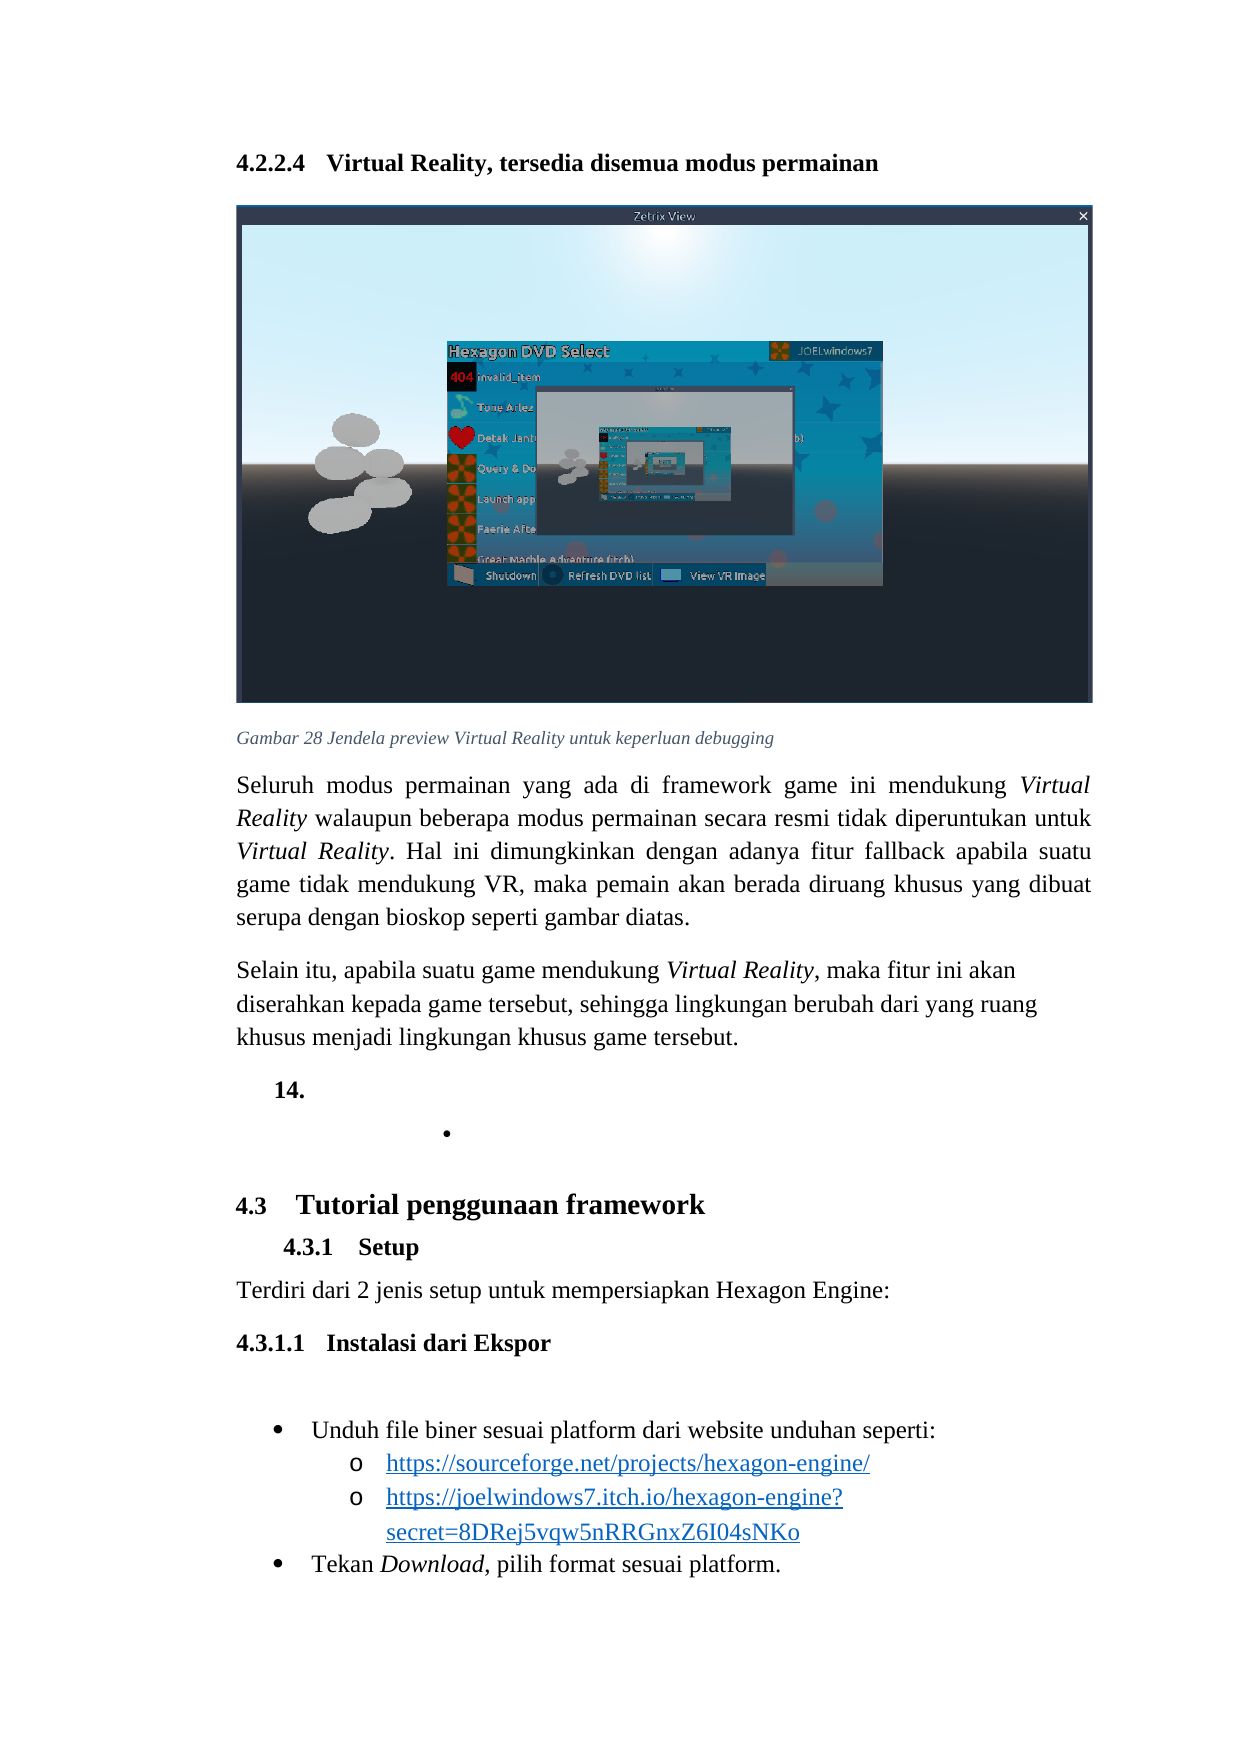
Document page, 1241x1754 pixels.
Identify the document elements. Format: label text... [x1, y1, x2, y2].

list https://sourceforge.net/projects/hexagon-engine/ [349, 1448, 1092, 1478]
picture [236, 205, 1093, 703]
list Unduh file biner sesuai platform dari website unduhan seperti: [274, 1415, 1092, 1444]
subtitle Virtual Reality, tersedia disemua modus permainan [236, 148, 1092, 176]
list Tekan Download, pilih format sesuai platform. [274, 1549, 1092, 1578]
text Terdiri dari 2 jenis setup untuk mempersiapkan Hexagon Engine: [236, 1275, 1092, 1303]
text Gambar 28 Jendela preview Virtual Reality untuk keperluan debugging [236, 727, 1092, 749]
subtitle Instalasi dari Ekspor [236, 1328, 1092, 1357]
list https://joelwindows7.itch.io/hexagon-engine?secret=8DRej5vqw5nRRGnxZ6I04sNKo [349, 1482, 1092, 1546]
text Selain itu, apabila suatu game mendukung Virtual Reality, maka fitur ini akan diserahkan kepada game tersebut, sehingga lingkungan berubah dari yang ruang khusus menjadi lingkungan khusus game tersebut. [236, 956, 1092, 1050]
subtitle Setup [283, 1232, 1092, 1260]
text Seluruh modus permainan yang ada di framework game ini mendukung Virtual Reality walaupun beberapa modus permainan secara resmi tidak diperuntukan untuk Virtual Reality. Hal ini dimungkinkan dengan adanya fitur fallback apabila suatu game tidak mendukung VR, maka pemain akan berada diruang khusus yang dibuat serupa dengan bioskop seperti gambar diatas. [236, 770, 1092, 931]
subtitle Tutorial penggunaan framework [235, 1187, 1092, 1220]
